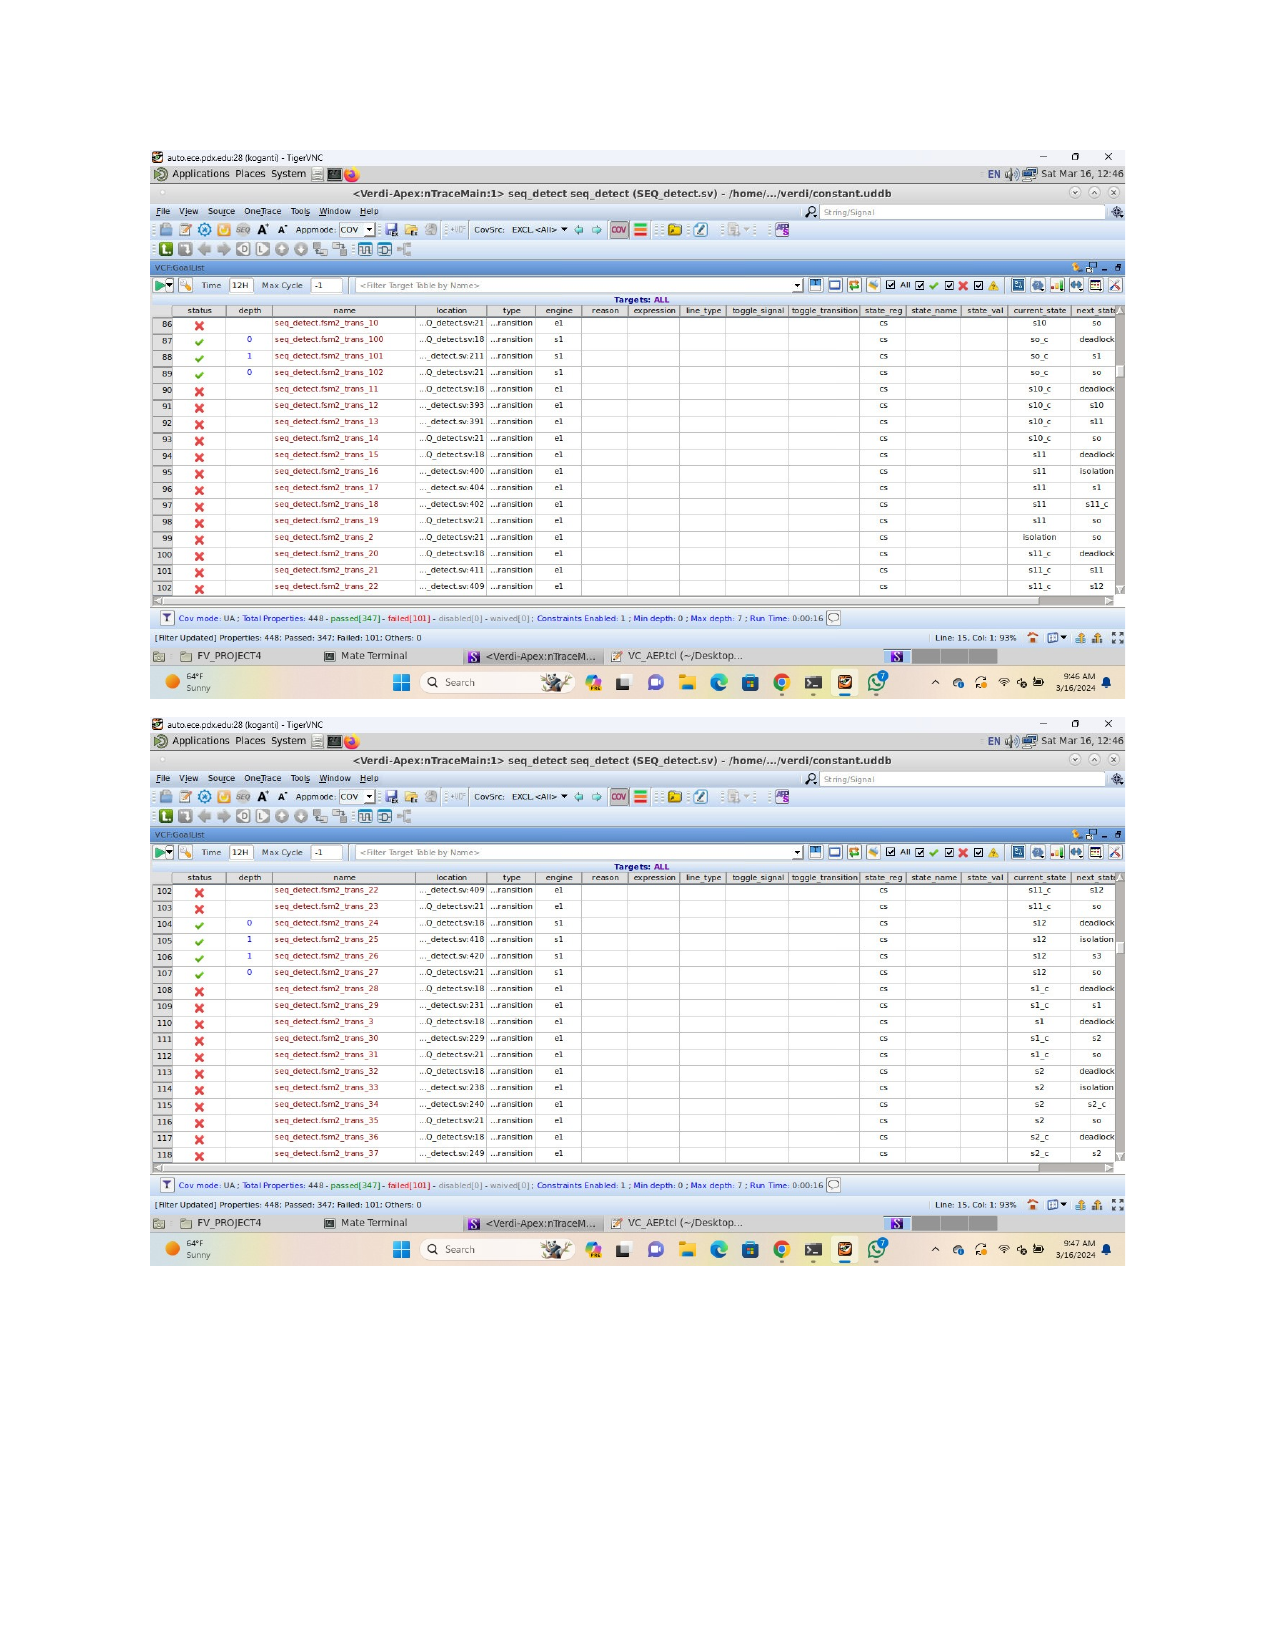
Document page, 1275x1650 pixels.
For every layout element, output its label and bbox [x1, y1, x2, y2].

picture [150, 717, 1125, 1266]
picture [150, 150, 1125, 699]
